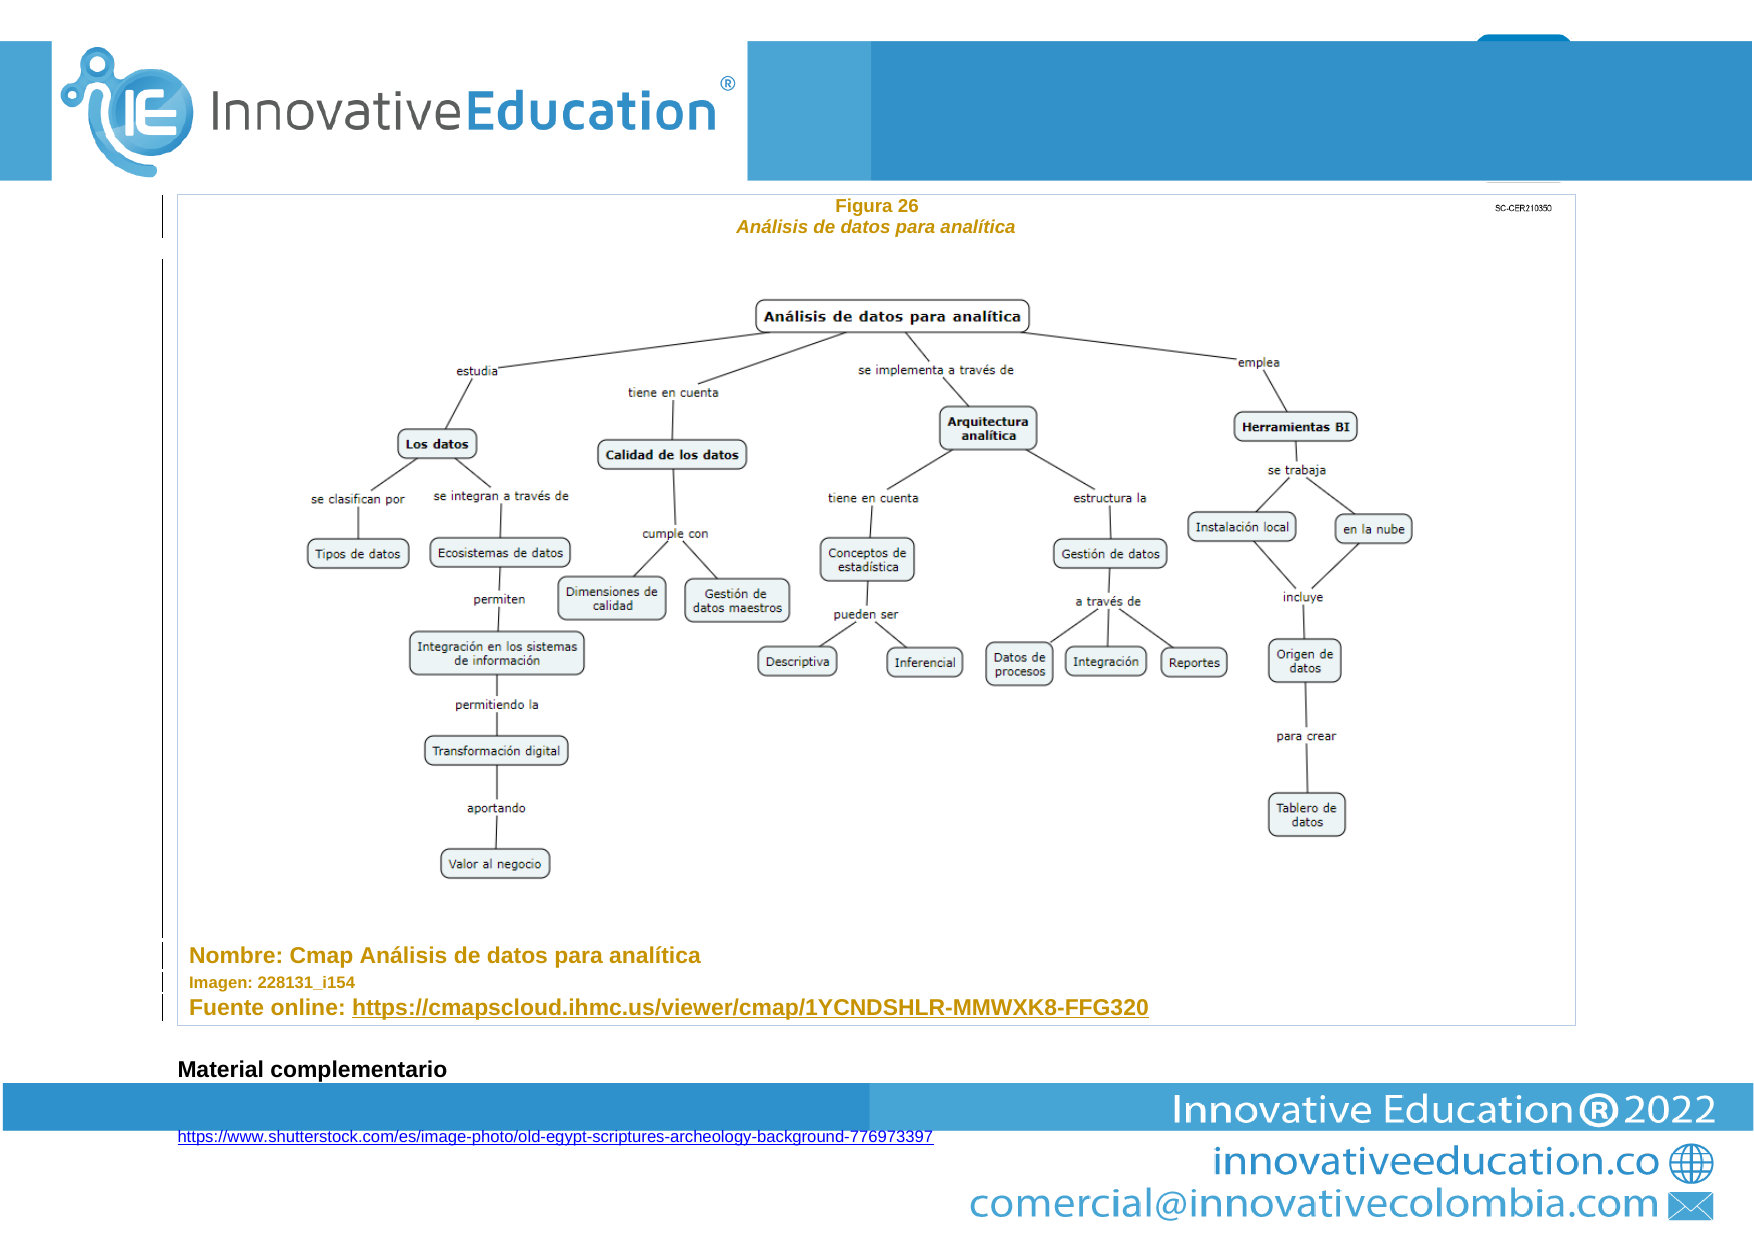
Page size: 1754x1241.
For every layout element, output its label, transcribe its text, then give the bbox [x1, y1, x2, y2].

picture [2, 1081, 1754, 1227]
picture [0, 28, 1752, 194]
text Material complementario [177, 1056, 1577, 1082]
picture [282, 258, 1471, 934]
table_cell [178, 195, 1575, 1024]
